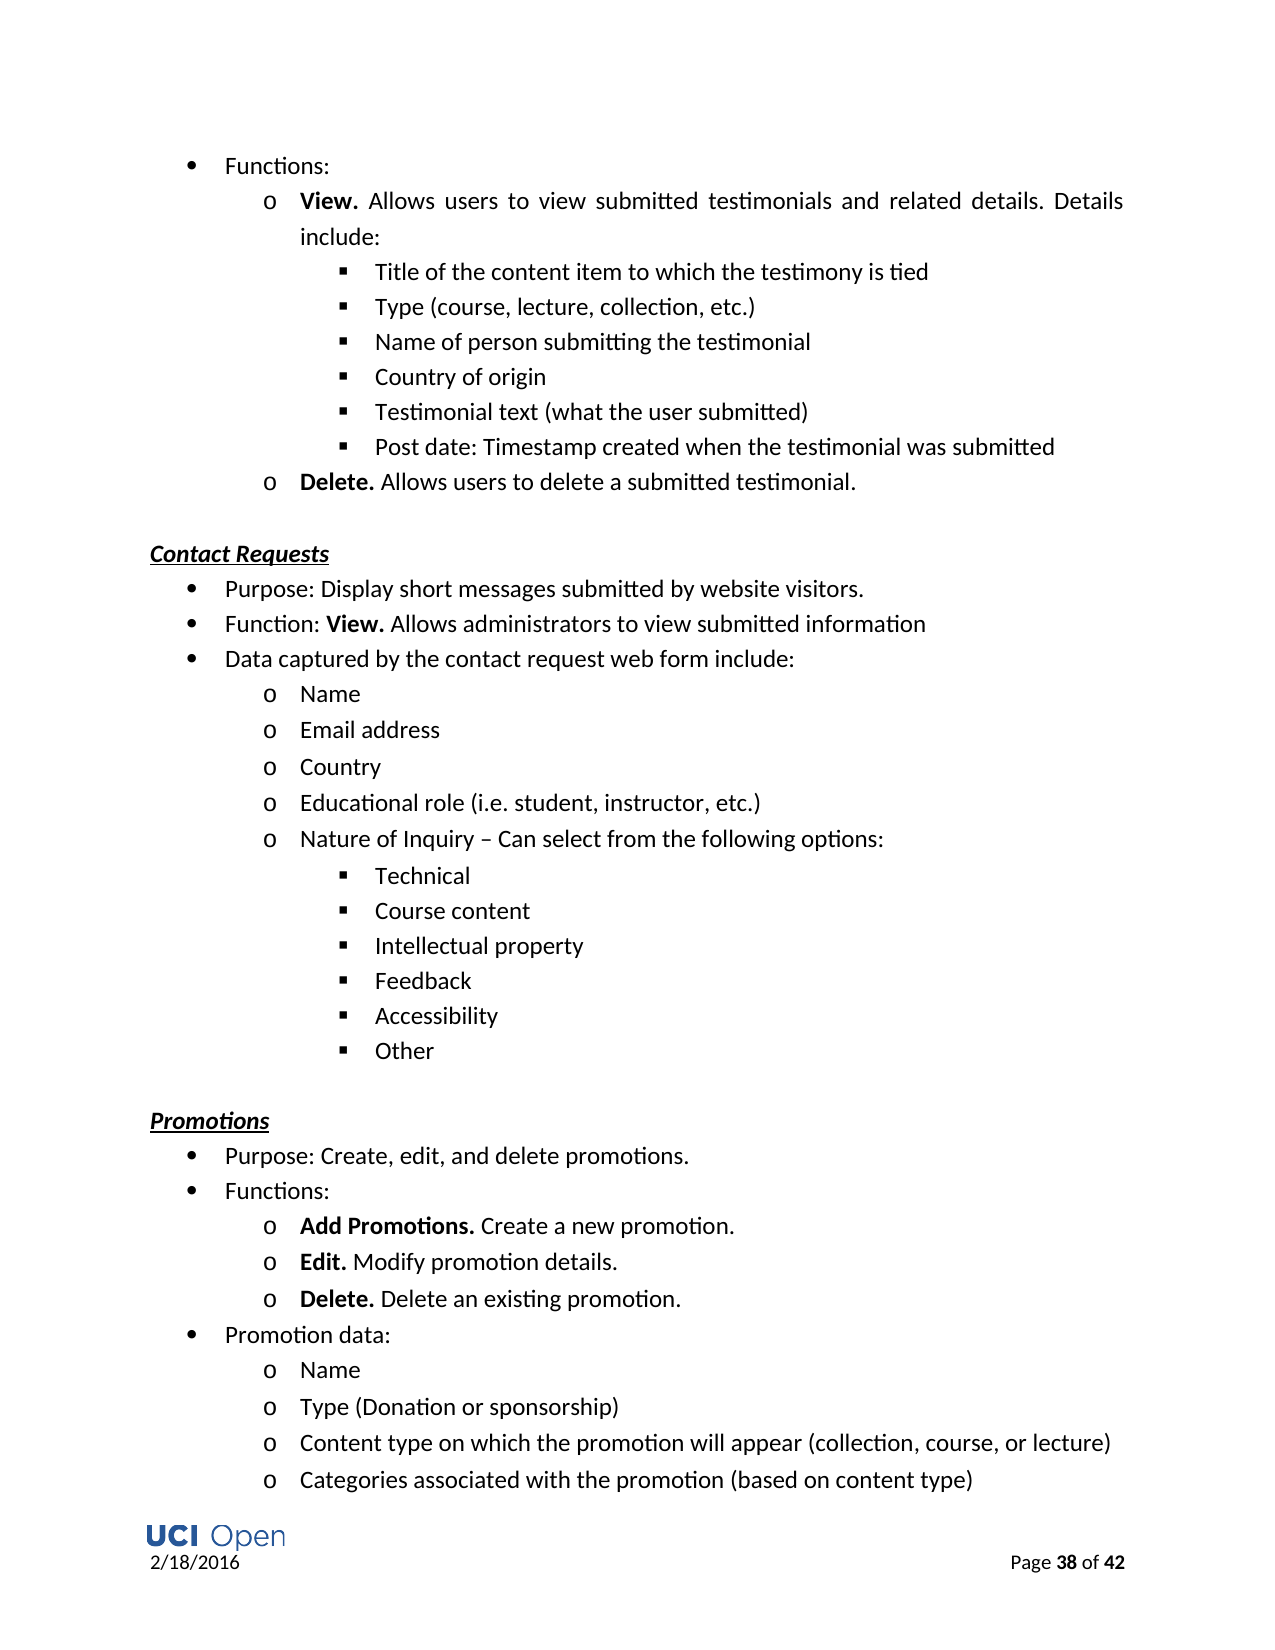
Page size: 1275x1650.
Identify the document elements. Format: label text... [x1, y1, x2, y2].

subtitle Promotions [150, 1105, 1125, 1136]
list Delete. Delete an existing promotion. [262, 1283, 1125, 1315]
list Other [337, 1035, 1125, 1066]
list Name [262, 1354, 1125, 1386]
list Nature of Inquiry – Can select from the following options: [262, 823, 1125, 855]
subtitle Contact Requests [150, 538, 1125, 568]
list Email address [262, 714, 1125, 746]
list Delete. Allows users to delete a submitted testimonial. [262, 466, 1125, 498]
list Educational role (i.e. student, instructor, etc.) [262, 787, 1125, 819]
list Title of the content item to which the testimony is tied [337, 256, 1125, 287]
list Functions: [187, 150, 1125, 181]
list Purpose: Create, edit, and delete promotions. [187, 1140, 1125, 1171]
list Feedback [337, 965, 1125, 996]
list Post date: Timestamp created when the testimonial was submitted [337, 431, 1125, 462]
list Country [262, 751, 1125, 782]
list Course content [337, 895, 1125, 926]
list Type (Donation or sponsorship) [262, 1391, 1125, 1423]
list Accessibility [337, 1000, 1125, 1031]
list Edit. Modify promotion details. [262, 1246, 1125, 1278]
list Add Promotions. Create a new promotion. [262, 1210, 1125, 1242]
list Intellectual property [337, 930, 1125, 961]
list Data captured by the contact request web form include: [187, 643, 1125, 673]
list Functions: [187, 1175, 1125, 1206]
list Name of person submitting the testimonial [337, 326, 1125, 357]
list Name [262, 678, 1125, 709]
list Content type on which the promotion will appear (collection, course, or lecture) [262, 1427, 1125, 1459]
list Testimonial text (what the user submitted) [337, 396, 1125, 427]
picture [147, 1525, 285, 1551]
list Type (course, lecture, collection, etc.) [337, 291, 1125, 322]
list Promotion data: [187, 1319, 1125, 1350]
list View. Allows users to view submitted testimonials and related details. Details include: [262, 185, 1125, 252]
list Country of origin [337, 361, 1125, 392]
list Function: View. Allows administrators to view submitted information [187, 608, 1125, 638]
list Purpose: Display short messages submitted by website visitors. [187, 573, 1125, 603]
list Categories associated with the promotion (based on content type) [262, 1464, 1125, 1496]
list Technical [337, 860, 1125, 891]
